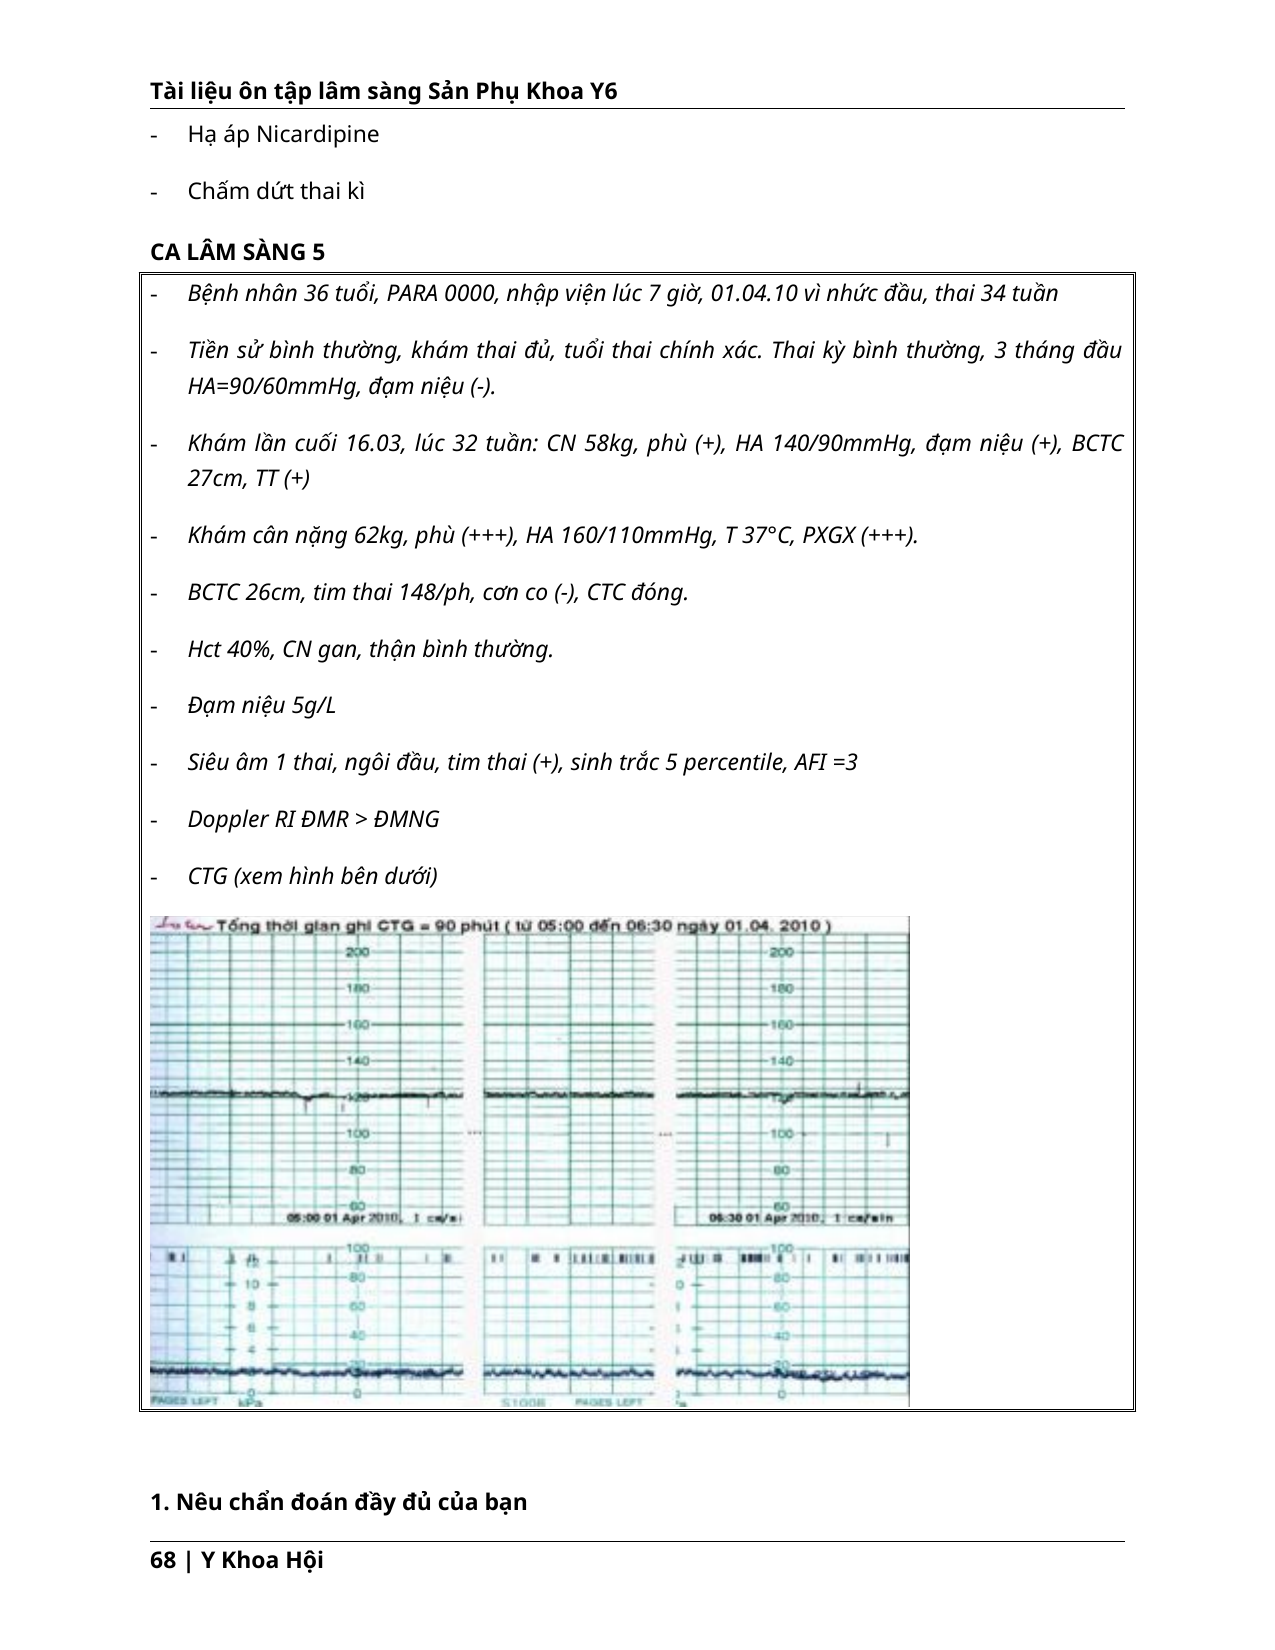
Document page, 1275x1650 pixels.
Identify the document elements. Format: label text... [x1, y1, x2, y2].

text Khám cân nặng 62kg, phù (+++), HA 160/110mmHg, T 37°C, PXGX (+++). [142, 514, 1133, 550]
text Bệnh nhân 36 tuổi, PARA 0000, nhập viện lúc 7 giờ, 01.04.10 vì nhức đầu, thai 34 tuần [142, 275, 1133, 308]
text Hct 40%, CN gan, thận bình thường. [142, 627, 1133, 664]
text Đạm niệu 5g/L [142, 684, 1133, 721]
text Siêu âm 1 thai, ngôi đầu, tim thai (+), sinh trắc 5 percentile, AFI =3 [142, 741, 1133, 777]
text Hạ áp Nicardipine [150, 118, 1125, 149]
text Khám lần cuối 16.03, lúc 32 tuần: CN 58kg, phù (+), HA 140/90mmHg, đạm niệu (+), BCTC 27cm, TT (+) [142, 421, 1133, 494]
text Doppler RI ĐMR > ĐMNG [142, 798, 1133, 834]
subtitle 1. Nêu chẩn đoán đầy đủ của bạn [150, 1486, 1125, 1517]
text BCTC 26cm, tim thai 148/ph, cơn co (-), CTC đóng. [142, 571, 1133, 607]
text Tiền sử bình thường, khám thai đủ, tuổi thai chính xác. Thai kỳ bình thường, 3 tháng đầu HA=90/60mmHg, đạm niệu (-). [142, 328, 1133, 401]
text CTG (xem hình bên dưới) [142, 854, 1133, 891]
subtitle ca lâm sàng 5 [150, 236, 1125, 267]
text Chấm dứt thai kì [150, 175, 1125, 206]
picture [150, 916, 910, 1407]
